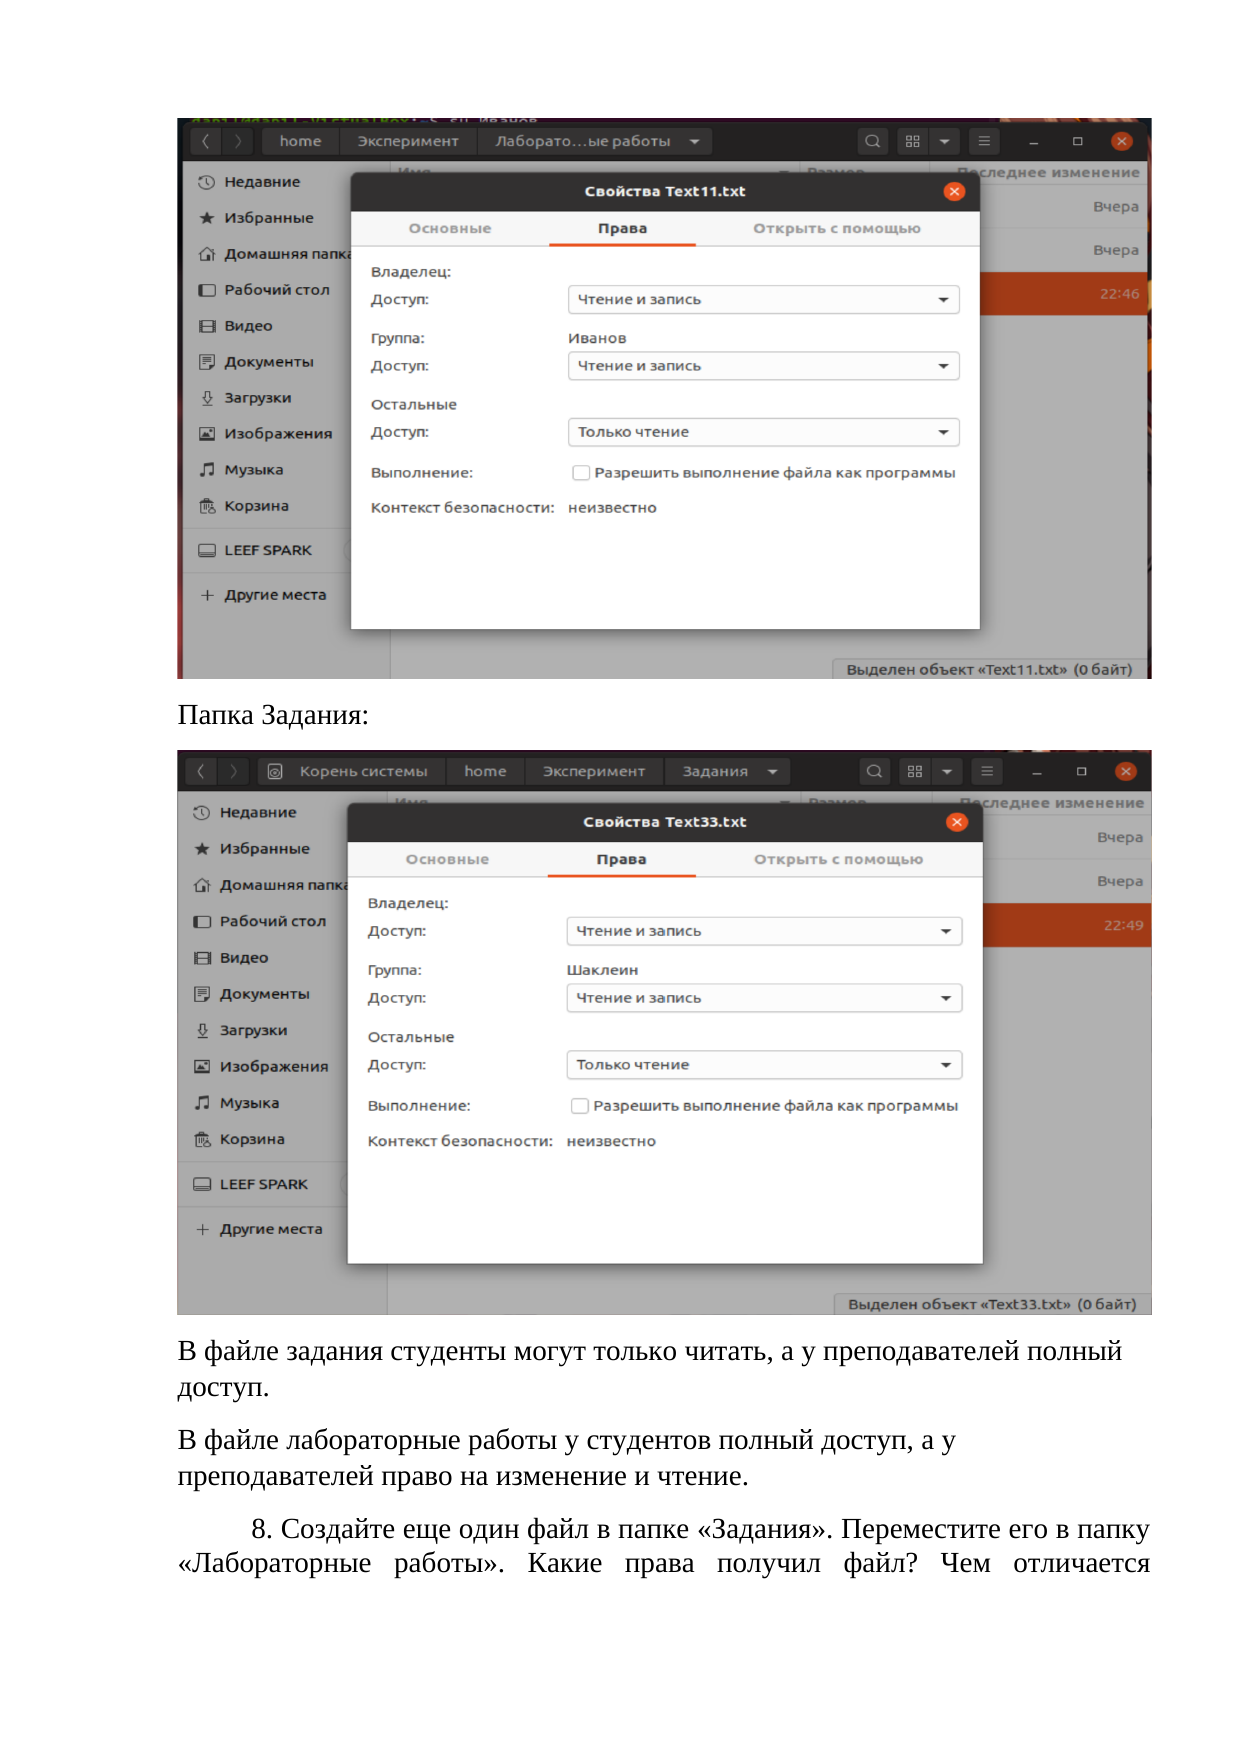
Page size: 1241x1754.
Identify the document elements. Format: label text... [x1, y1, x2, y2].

text В файле лабораторные работы у студентов полный доступ, а у преподавателей право на изменение и чтение. [177, 1422, 1152, 1492]
picture [177, 750, 1152, 1315]
picture [177, 118, 1152, 679]
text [177, 1511, 1152, 1578]
text В файле задания студенты могут только читать, а у преподавателей полный доступ. [177, 1333, 1152, 1403]
text Папка Задания: [177, 697, 1152, 731]
